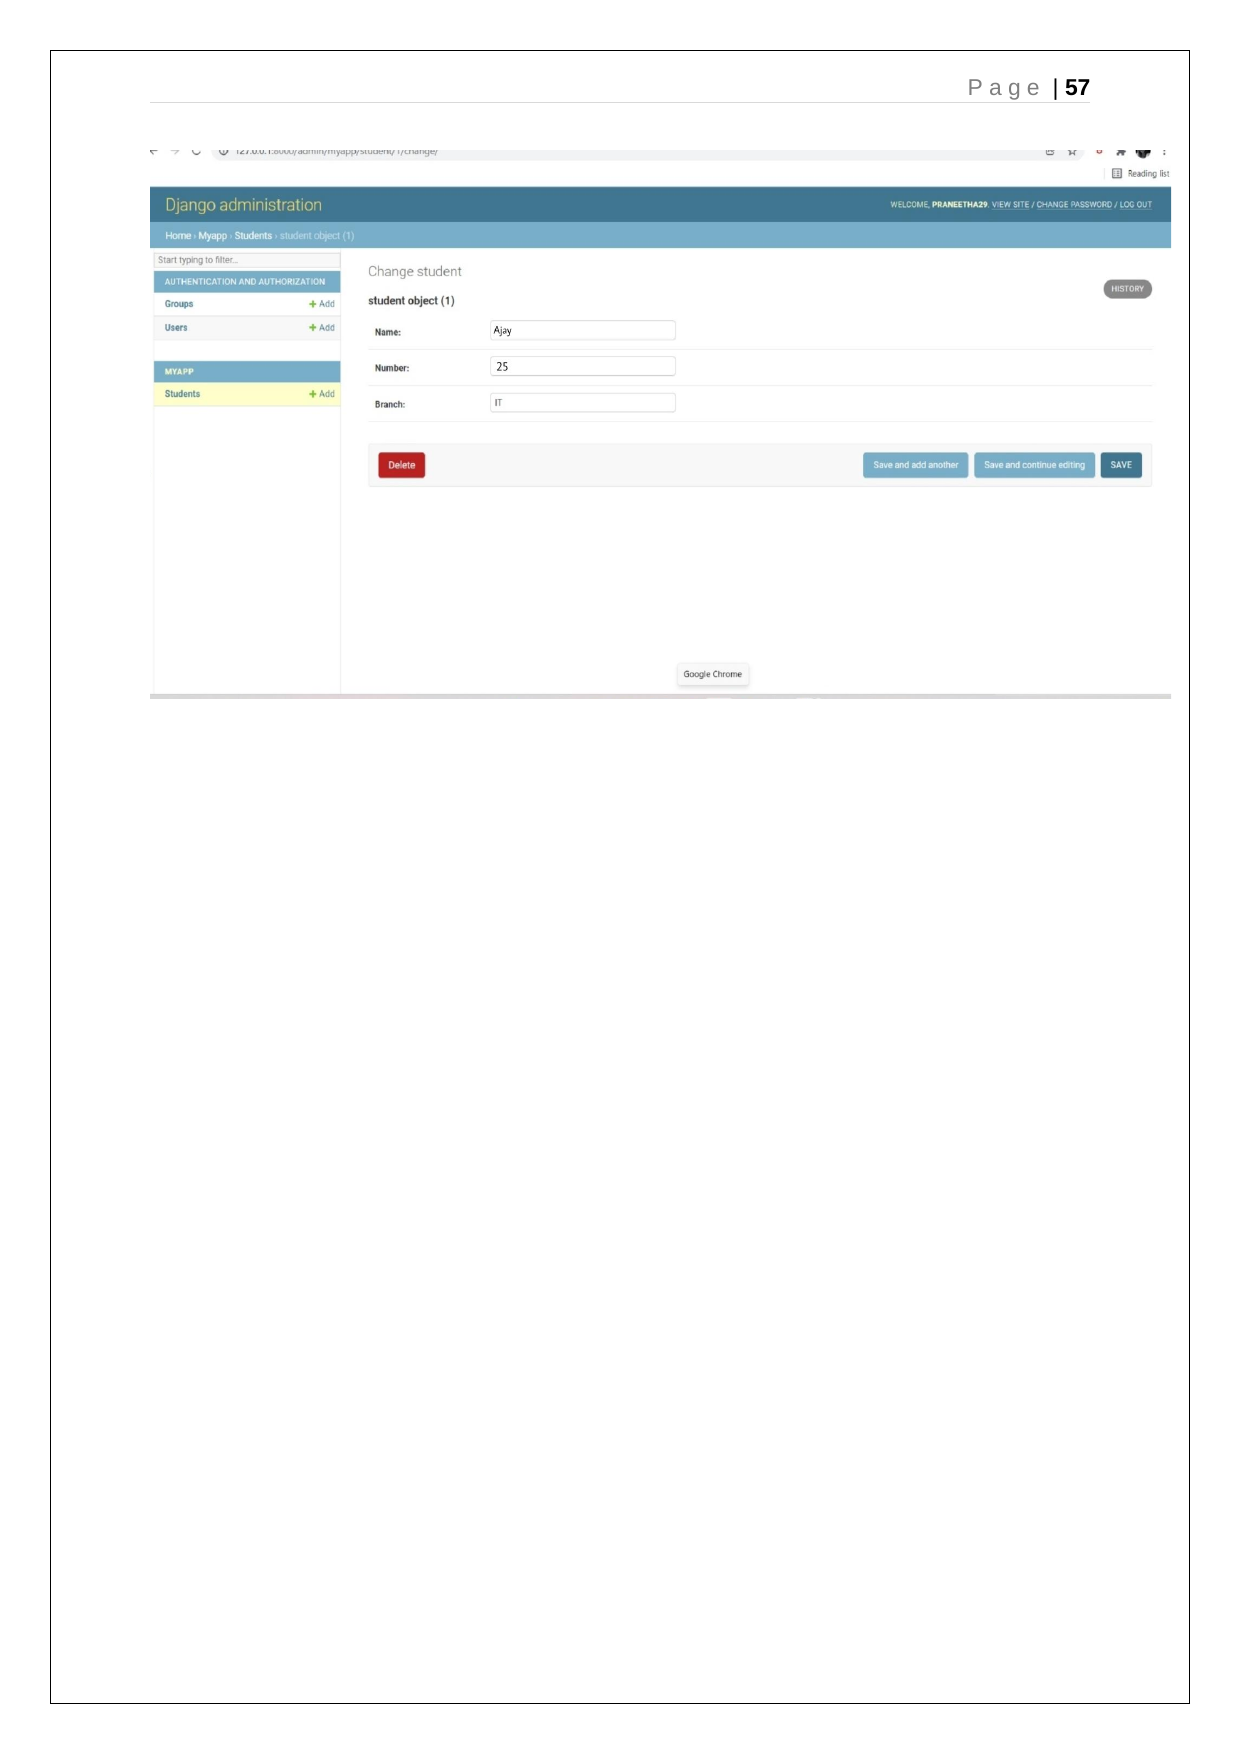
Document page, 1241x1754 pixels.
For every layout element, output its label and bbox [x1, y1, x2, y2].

picture [150, 150, 1172, 699]
